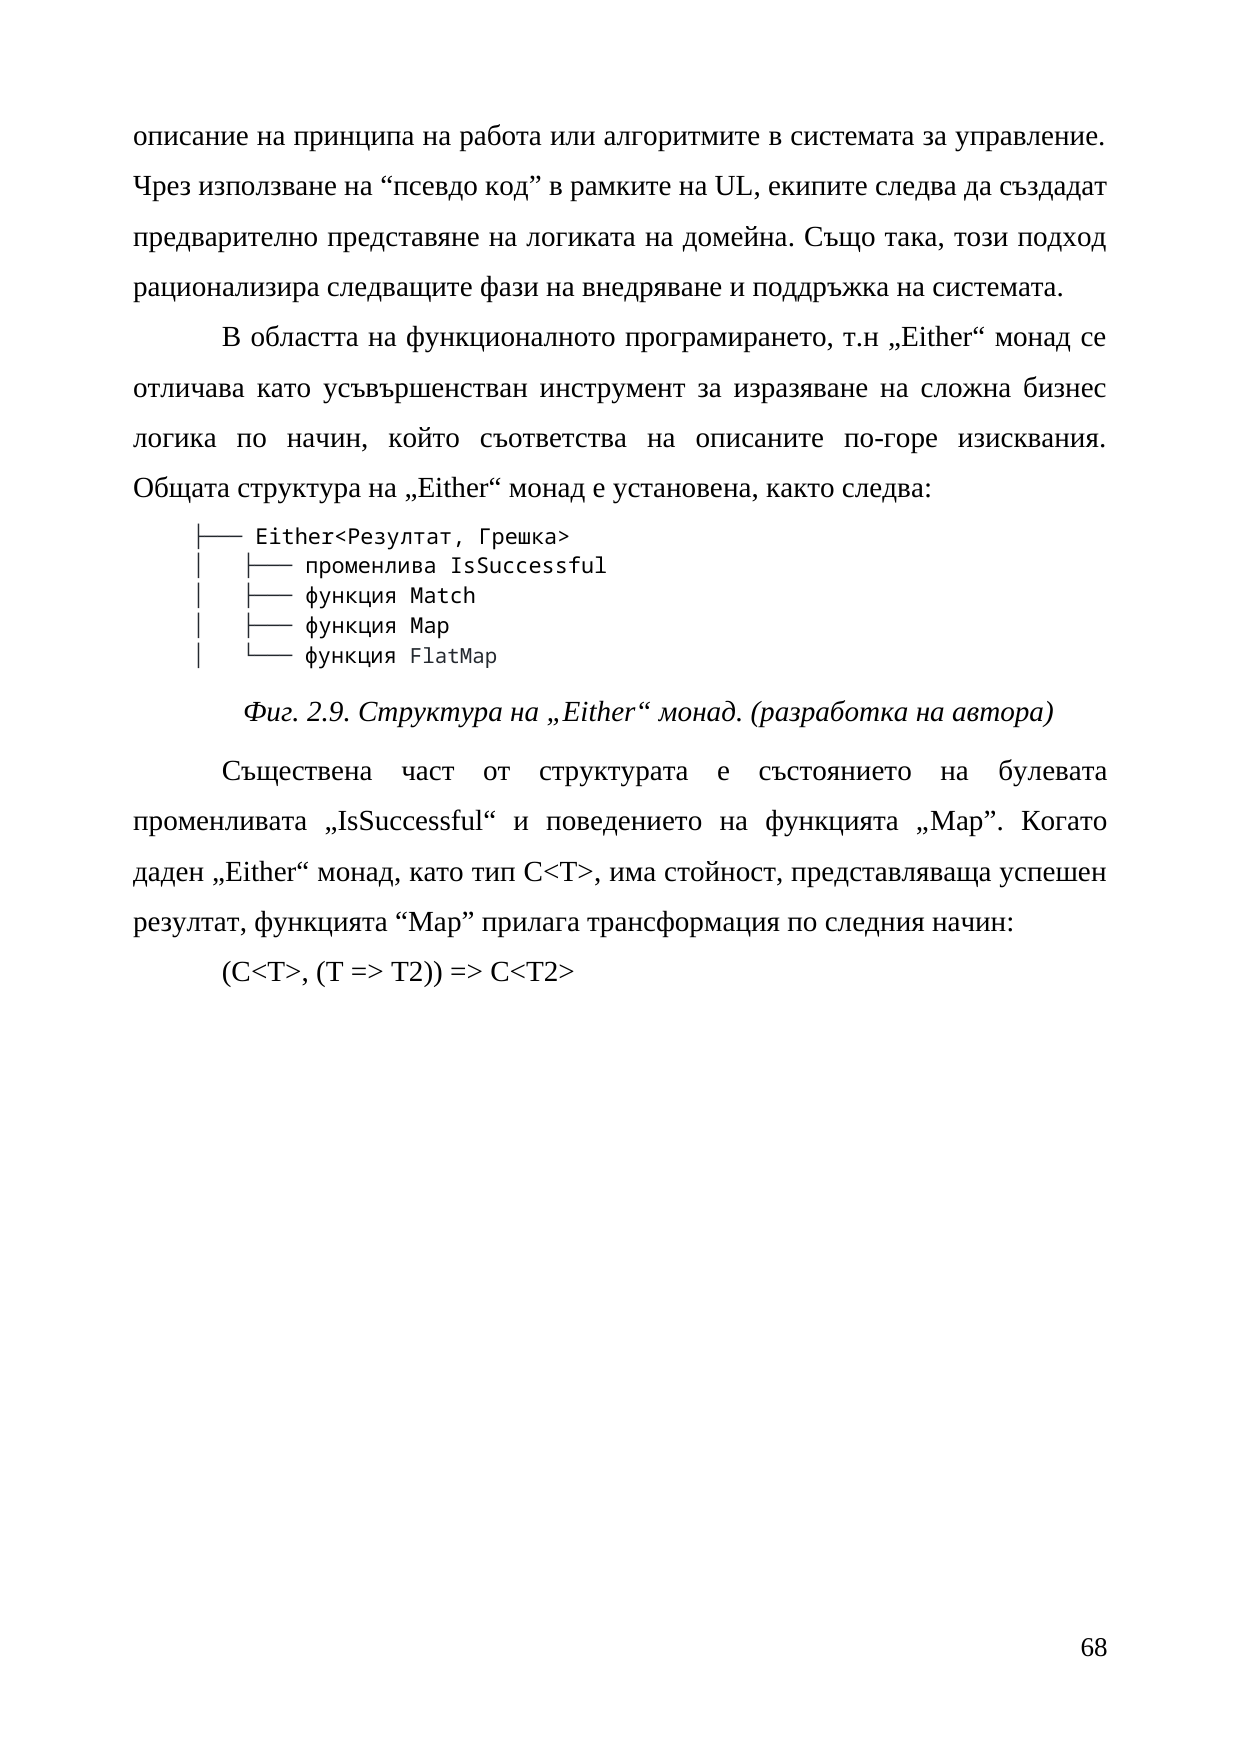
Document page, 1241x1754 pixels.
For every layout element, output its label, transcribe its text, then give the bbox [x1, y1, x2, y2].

text (C<T>, (T => T2)) => C<T2> [133, 954, 1107, 988]
title Фиг. 2.9. Структура на „Either“ монад. (разработка на автора) [133, 694, 1107, 728]
text │ ├─── променлива IsSuccessful [133, 550, 1107, 580]
text │ ├─── функция Map [133, 610, 1107, 640]
text │ └─── функция FlatMap [133, 640, 1107, 669]
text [133, 118, 1107, 303]
text │ ├─── функция Match [133, 580, 1107, 610]
text Съществена част от структурата е състоянието на булевата променливата „IsSuccessful“ и поведението на функцията „Map”. Когато даден „Either“ монад, като тип C<T>, има стойност, представляваща успешен резултат, функцията “Map” прилага трансформация по следния начин: [133, 753, 1107, 938]
text В областта на функционалното програмирането, т.н „Either“ монад се отличава като усъвършенстван инструмент за изразяване на сложна бизнес логика по начин, който съответства на описаните по-горе изисквания. Oбщата структура на „Either“ монад е установена, както следва: [133, 319, 1107, 504]
text ├─── Either<Резултат, Грешка> [133, 521, 1107, 550]
